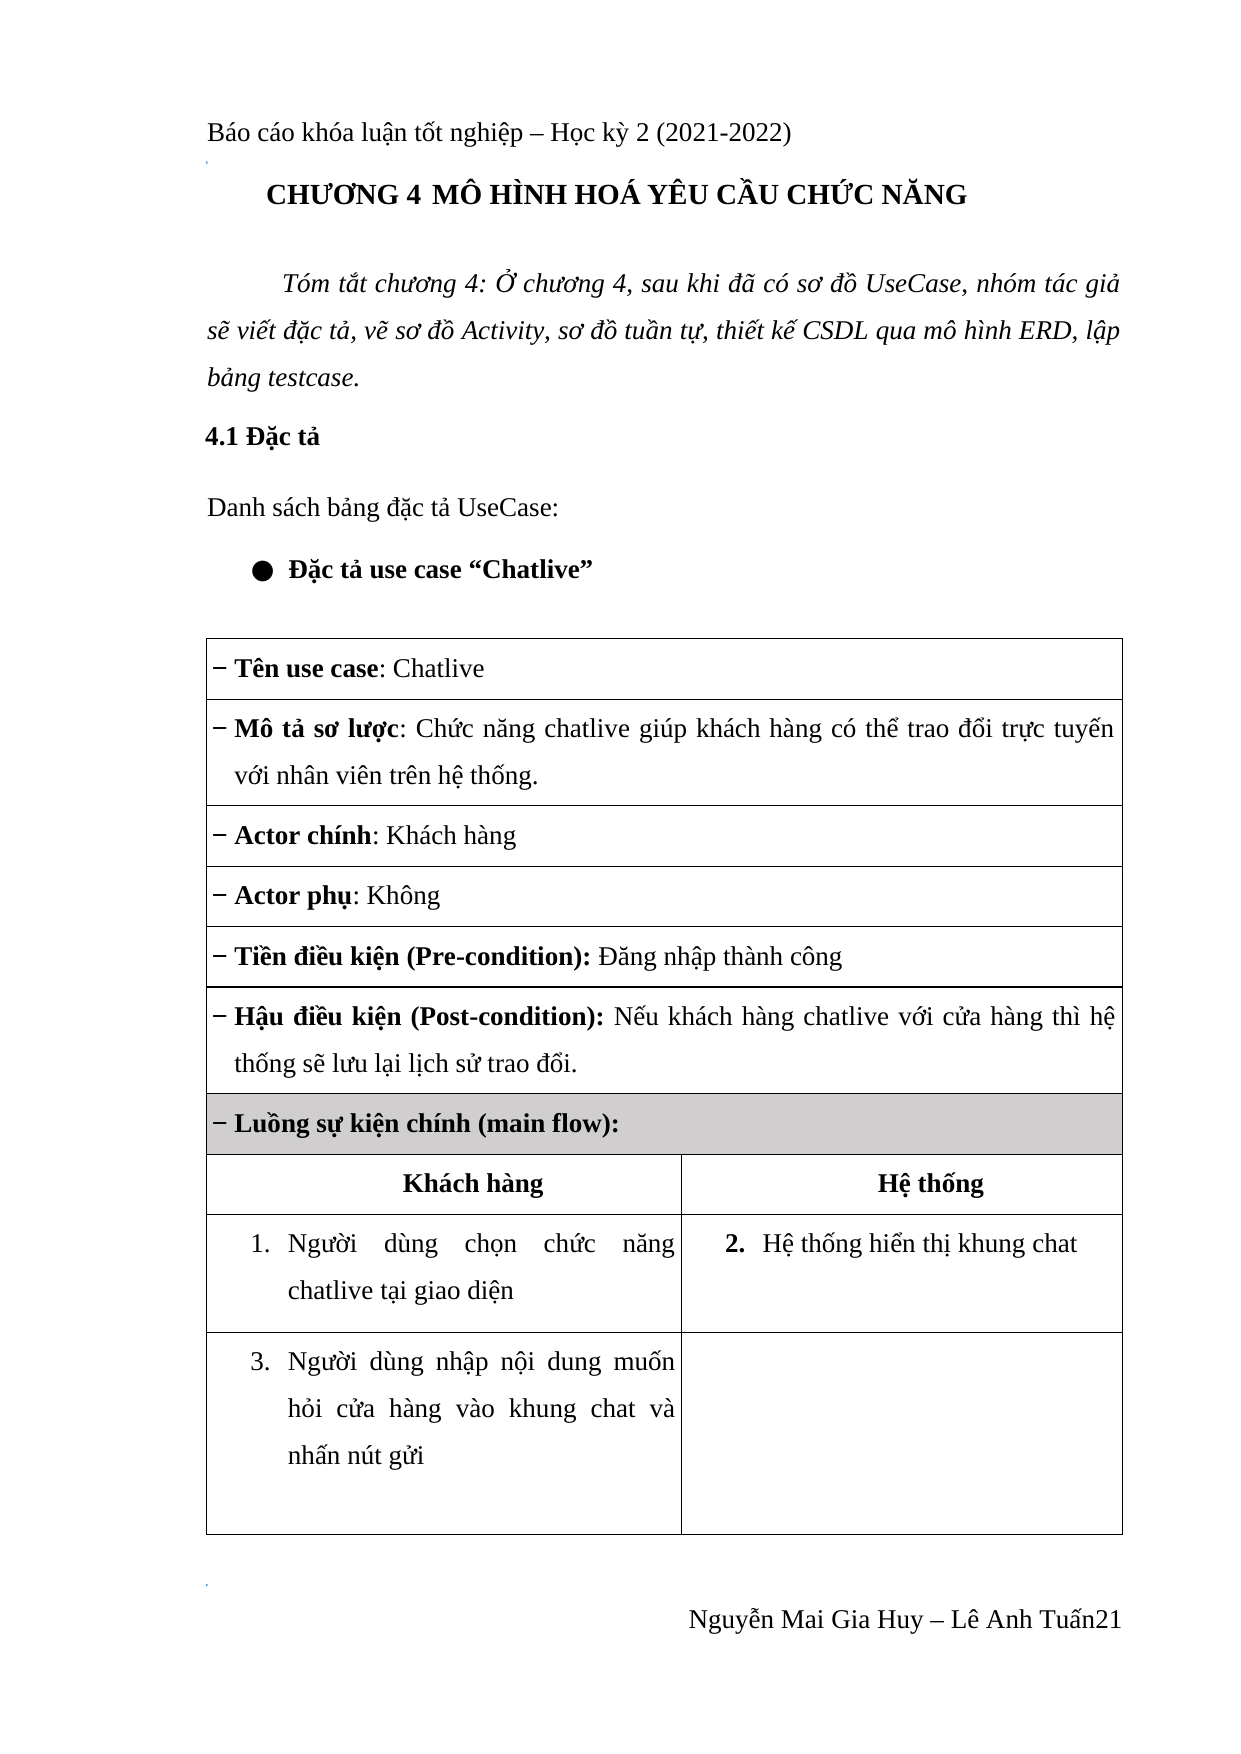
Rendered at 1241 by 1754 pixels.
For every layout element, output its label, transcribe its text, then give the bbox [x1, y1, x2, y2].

table_cell Tiền điều kiện (Pre-condition): Đăng nhập thành công [207, 927, 1122, 986]
table_cell Người dùng nhập nội dung muốn hỏi cửa hàng vào khung chat và nhấn nút gửi [207, 1333, 681, 1534]
table_cell Hậu điều kiện (Post-condition): Nếu khách hàng chatlive với cửa hàng thì hệ thống sẽ lưu lại lịch sử trao đổi. [207, 988, 1122, 1093]
subtitle 4.1 Đặc tả [205, 420, 1122, 451]
subtitle CHƯƠNG 4 MÔ HÌNH HOÁ YÊU CẦU CHỨC NĂNG [266, 177, 1122, 211]
table_cell [682, 1333, 1122, 1534]
text Tóm tắt chương 4: Ở chương 4, sau khi đã có sơ đồ UseCase, nhóm tác giả sẽ viết đặc tả, vẽ sơ đồ Activity, sơ đồ tuần tự, thiết kế CSDL qua mô hình ERD, lập bảng testcase. [207, 267, 1122, 392]
table_header Tên use case: Chatlive [207, 639, 1122, 698]
table_cell Hệ thống [682, 1155, 1122, 1214]
table_cell Hệ thống hiển thị khung chat [682, 1215, 1122, 1332]
table_cell Luồng sự kiện chính (main flow): [207, 1094, 1122, 1154]
table_cell Mô tả sơ lược: Chức năng chatlive giúp khách hàng có thể trao đổi trực tuyến với nhân viên trên hệ thống. [207, 700, 1122, 805]
table_cell Actor chính: Khách hàng [207, 806, 1122, 866]
table_cell Actor phụ: Không [207, 867, 1122, 926]
list Đặc tả use case “Chatlive” [251, 538, 1122, 594]
text Danh sách bảng đặc tả UseCase: [207, 492, 1122, 523]
table_cell Khách hàng [207, 1155, 681, 1214]
table_cell Người dùng chọn chức năng chatlive tại giao diện [207, 1215, 681, 1332]
